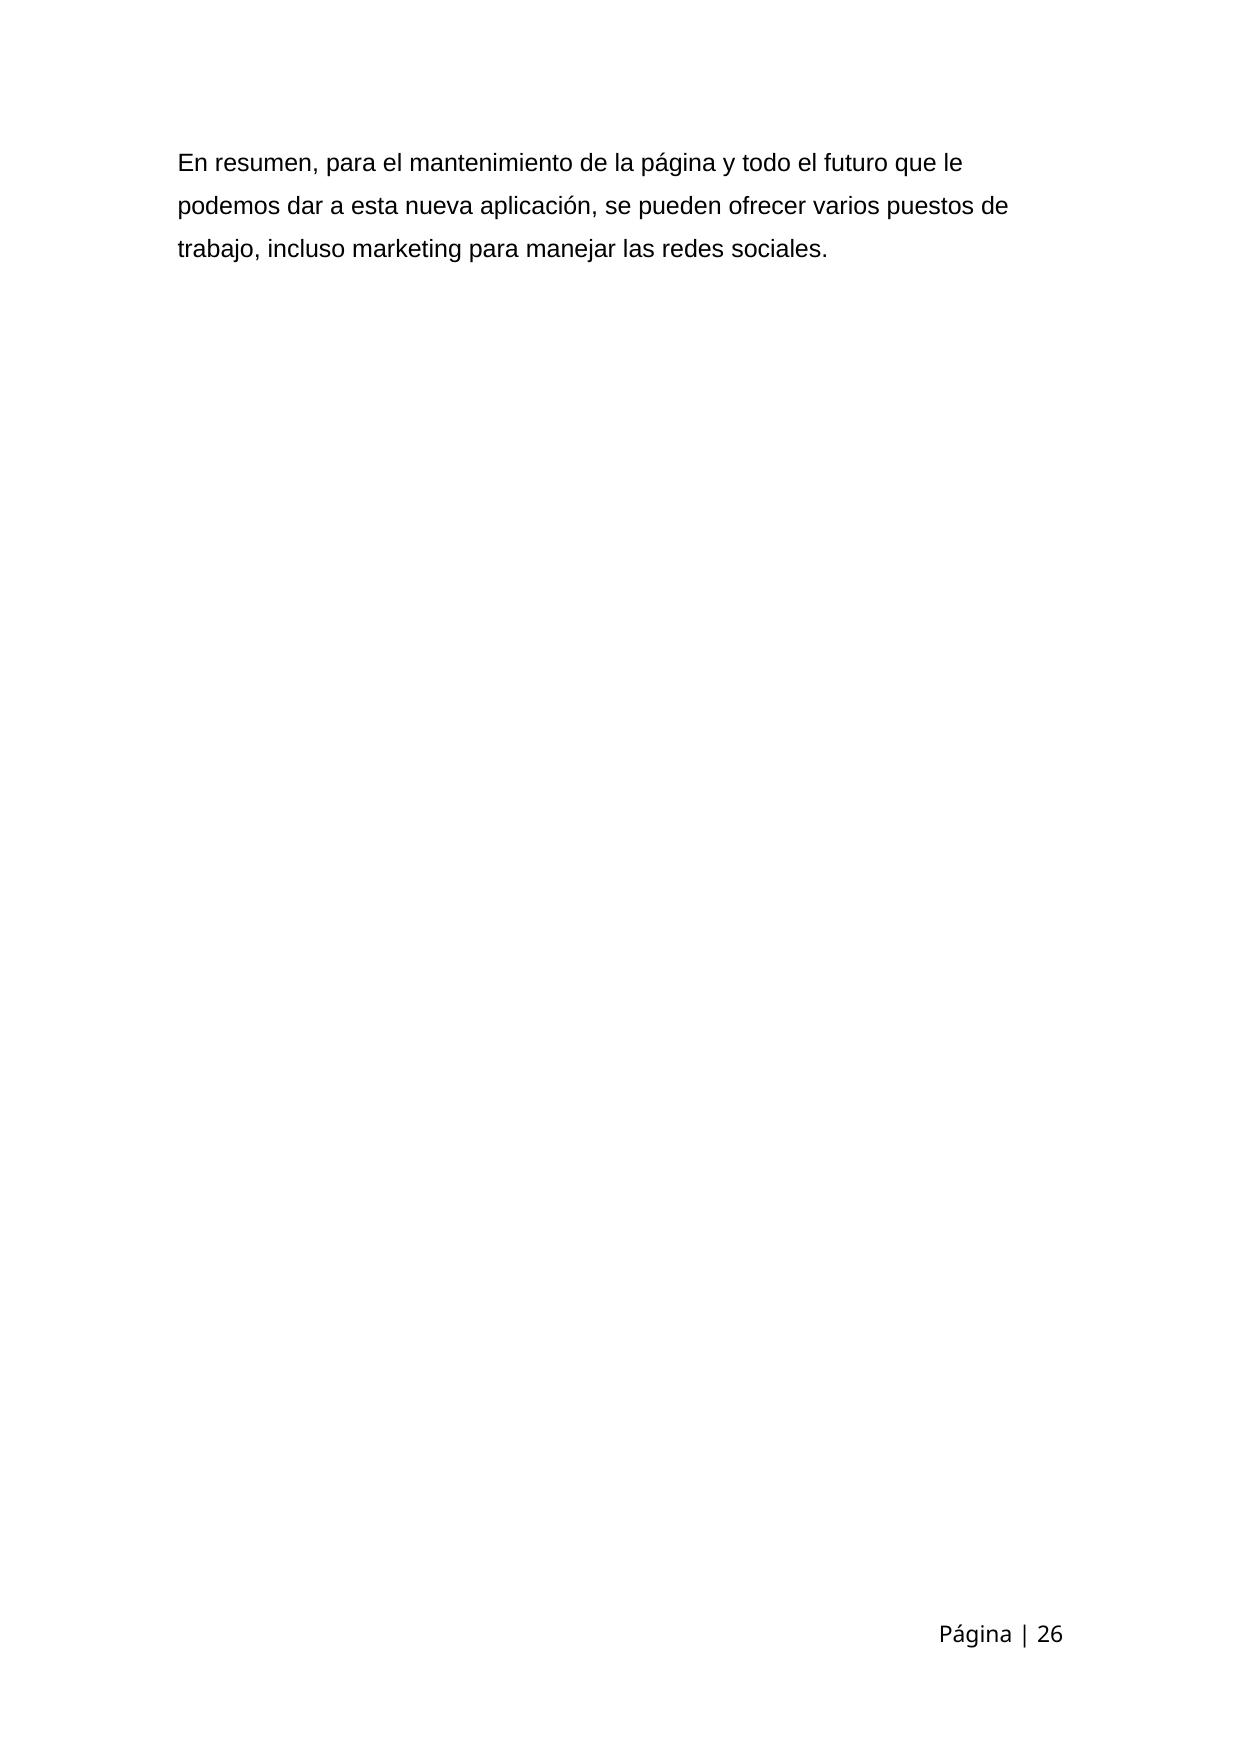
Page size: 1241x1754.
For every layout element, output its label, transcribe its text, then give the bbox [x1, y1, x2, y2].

text En resumen, para el mantenimiento de la página y todo el futuro que le podemos dar a esta nueva aplicación, se pueden ofrecer varios puestos de trabajo, incluso marketing para manejar las redes sociales. [177, 148, 1063, 263]
